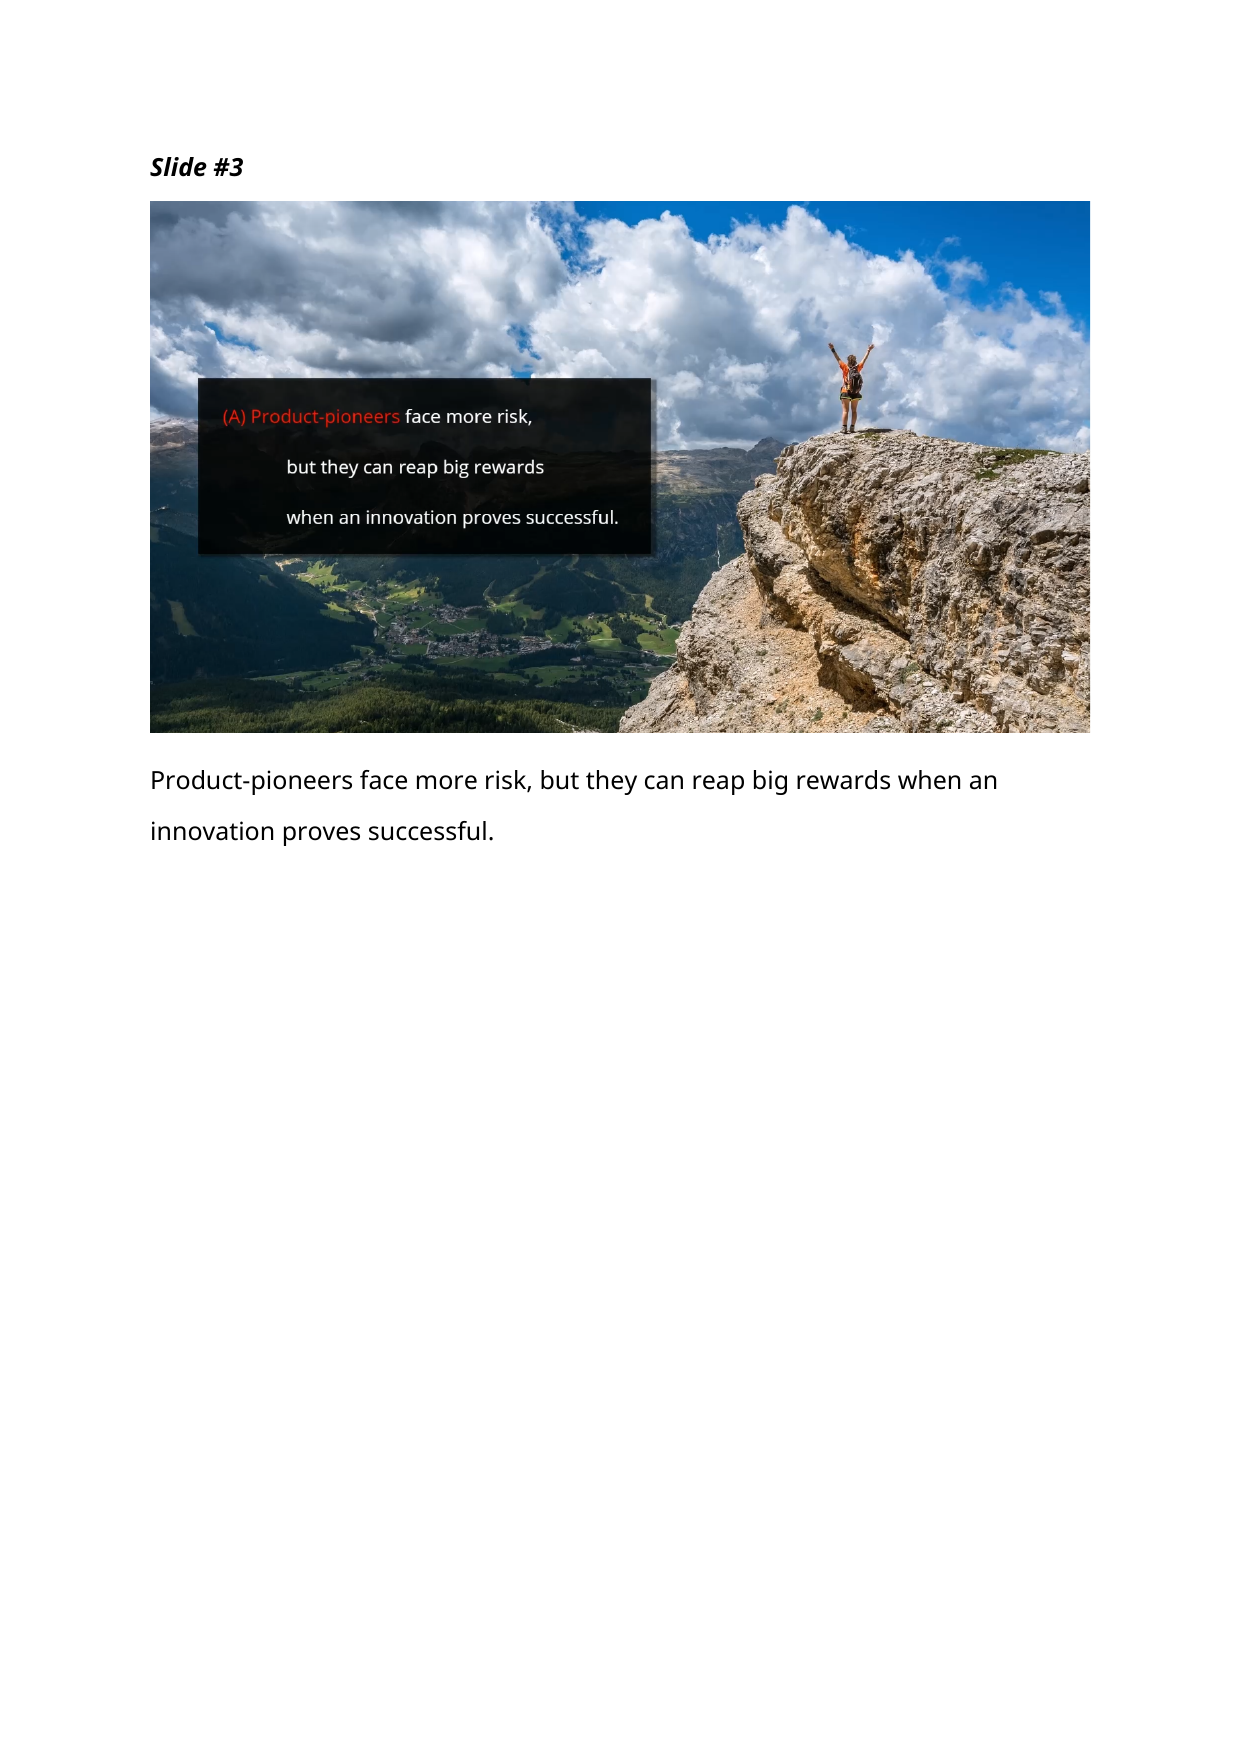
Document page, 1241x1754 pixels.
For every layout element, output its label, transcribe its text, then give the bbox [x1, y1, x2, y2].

subtitle Slide #3 [150, 150, 1090, 201]
text Product-pioneers face more risk, but they can reap big rewards when an innovation proves successful. [150, 762, 1090, 847]
picture [150, 201, 1091, 733]
